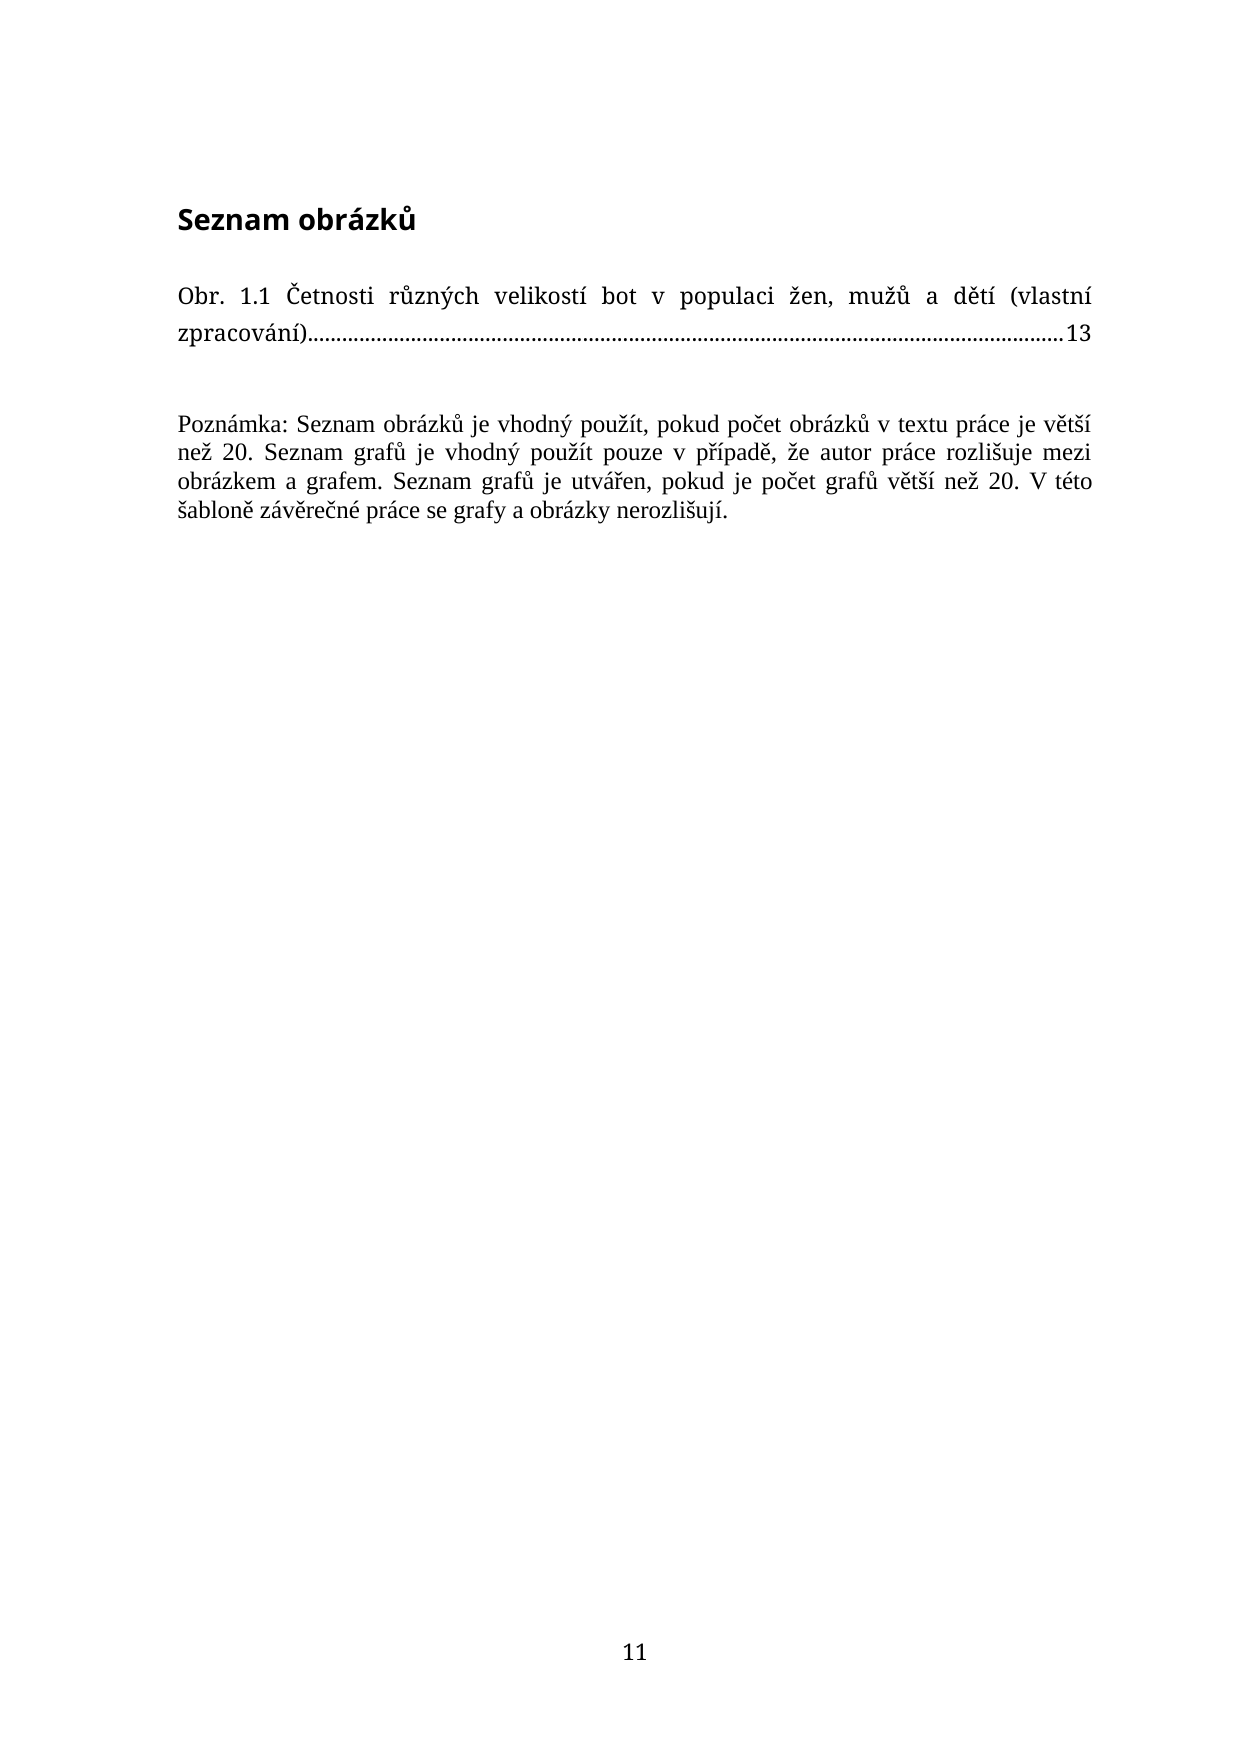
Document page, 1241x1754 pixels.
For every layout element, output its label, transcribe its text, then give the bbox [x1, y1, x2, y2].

text Obr. 1.1 Četnosti různých velikostí bot v populaci žen, mužů a dětí (vlastní zpracování) 13 [177, 280, 1092, 349]
text Poznámka: Seznam obrázků je vhodný použít, pokud počet obrázků v textu práce je větší než 20. Seznam grafů je vhodný použít pouze v případě, že autor práce rozlišuje mezi obrázkem a grafem. Seznam grafů je utvářen, pokud je počet grafů větší než 20. V této šabloně závěrečné práce se grafy a obrázky nerozlišují. [177, 409, 1092, 524]
text Seznam obrázků [177, 199, 1092, 238]
